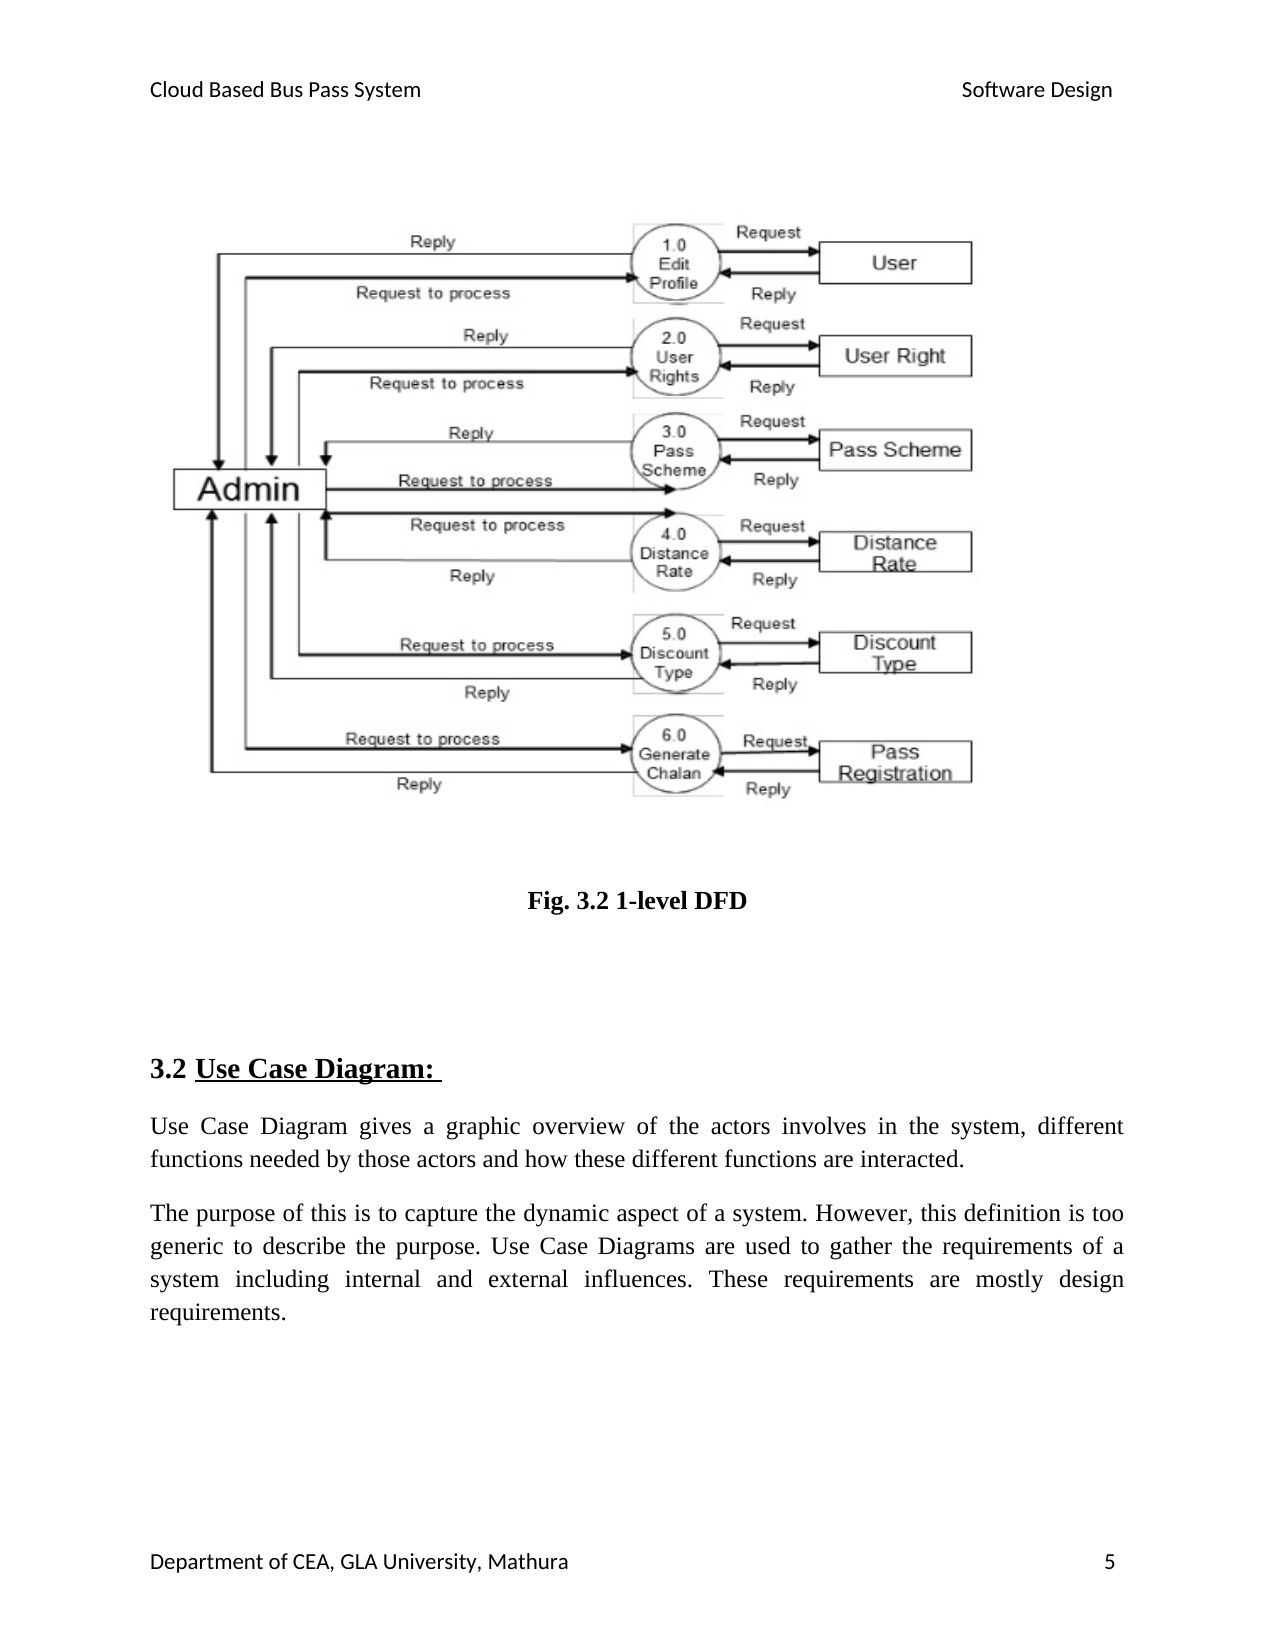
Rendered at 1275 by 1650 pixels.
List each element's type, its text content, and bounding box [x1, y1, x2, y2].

text The purpose of this is to capture the dynamic aspect of a system. However, this definition is too generic to describe the purpose. Use Case Diagrams are used to gather the requirements of a system including internal and external influences. These requirements are mostly design requirements. [150, 1198, 1125, 1326]
text Use Case Diagram gives a graphic overview of the actors involves in the system, different functions needed by those actors and how these different functions are interacted. [150, 1111, 1125, 1173]
text 3.2 Use Case Diagram: [150, 1051, 1125, 1085]
picture [150, 213, 1013, 808]
text Fig. 3.2 1-level DFD [150, 885, 1125, 915]
